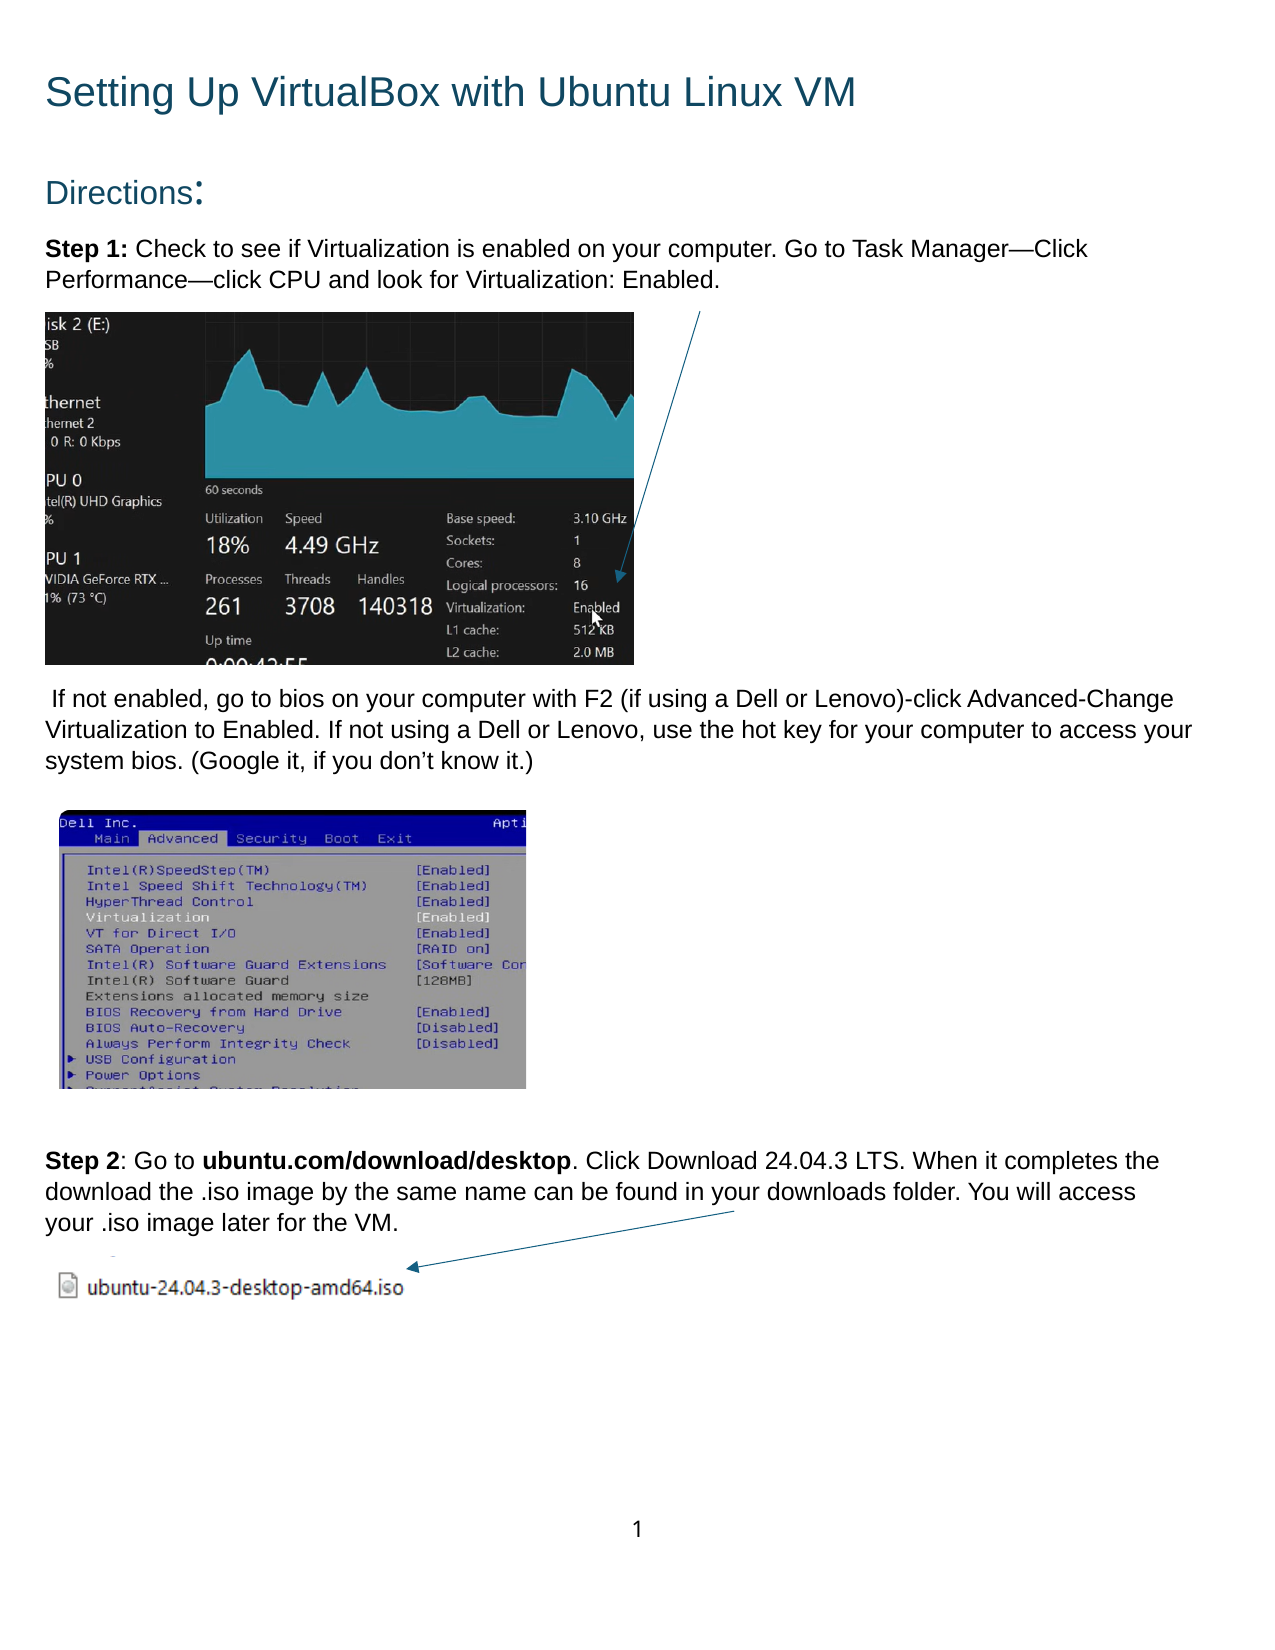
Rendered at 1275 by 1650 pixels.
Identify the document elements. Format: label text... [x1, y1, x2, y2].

picture [45, 788, 526, 1089]
text Step 1: Check to see if Virtualization is enabled on your computer. Go to Task Manager—Click Performance—click CPU and look for Virtualization: Enabled. [45, 234, 1230, 293]
subtitle Setting Up VirtualBox with Ubuntu Linux VM [45, 67, 1230, 115]
text Step 2: Go to ubuntu.com/download/desktop. Click Download 24.04.3 LTS. When it completes the download the .iso image by the same name can be found in your downloads folder. You will access your .iso image later for the VM. [45, 1146, 1230, 1237]
picture [45, 312, 634, 665]
picture [45, 1256, 414, 1308]
text If not enabled, go to bios on your computer with F2 (if using a Dell or Lenovo)-click Advanced-Change Virtualization to Enabled. If not using a Dell or Lenovo, use the hot key for your computer to access your system bios. (Google it, if you don’t know it.) [45, 683, 1230, 774]
subtitle Directions: [45, 160, 1230, 217]
